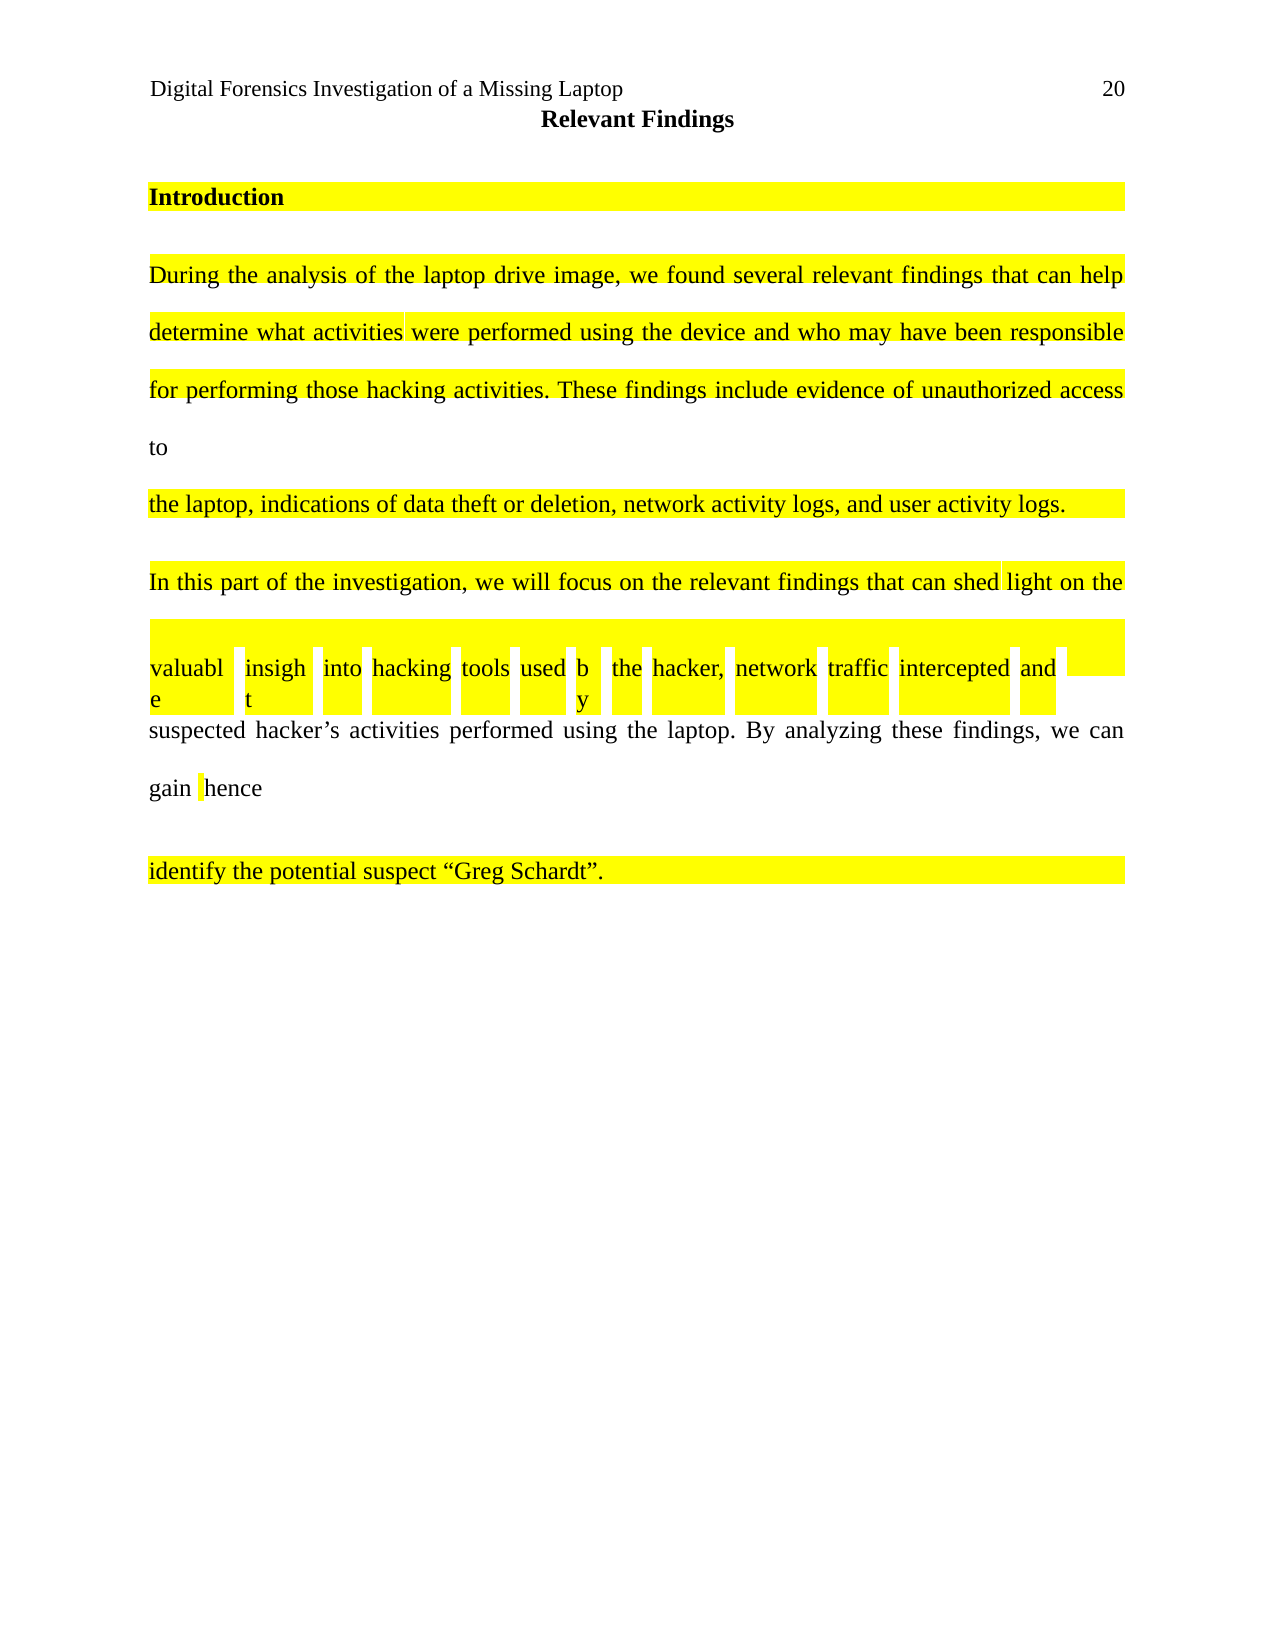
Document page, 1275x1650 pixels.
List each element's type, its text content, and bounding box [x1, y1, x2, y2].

table_header [1010, 647, 1020, 715]
table_header [725, 647, 735, 715]
table_header tools [461, 647, 510, 715]
text identify the potential suspect “Greg Schardt”. [148, 856, 1125, 884]
table_header [313, 647, 323, 715]
table_header used [520, 647, 566, 715]
table_header network [735, 647, 817, 715]
text Introduction [148, 182, 1125, 211]
text In this part of the investigation, we will focus on the relevant findings that can shed light on the suspected hacker’s activities performed using the laptop. By analyzing these findings, we can gain hence [148, 567, 1125, 801]
subtitle Relevant Findings [150, 104, 1125, 132]
table_header and [1020, 647, 1056, 715]
table_header [235, 647, 245, 715]
table_header by [576, 647, 601, 715]
table_header hacker, [652, 647, 725, 715]
table_header the [612, 647, 642, 715]
table_header [889, 647, 899, 715]
table_header into [323, 647, 362, 715]
table_header [566, 647, 576, 715]
table_header intercepted [899, 647, 1010, 715]
text the laptop, indications of data theft or deletion, network activity logs, and user activity logs. [148, 489, 1125, 518]
table_header [451, 647, 461, 715]
text During the analysis of the laptop drive image, we found several relevant findings that can help determine what activities were performed using the device and who may have been responsible for performing those hacking activities. These findings include evidence of unauthorized access to [148, 260, 1125, 461]
table_header [362, 647, 372, 715]
table_header valuable [150, 647, 234, 715]
table_header hacking [372, 647, 451, 715]
table_header [818, 647, 828, 715]
table_header traffic [828, 647, 889, 715]
table_header [642, 647, 652, 715]
table_header [510, 647, 520, 715]
table_header insight [245, 647, 313, 715]
table_header [601, 647, 612, 715]
